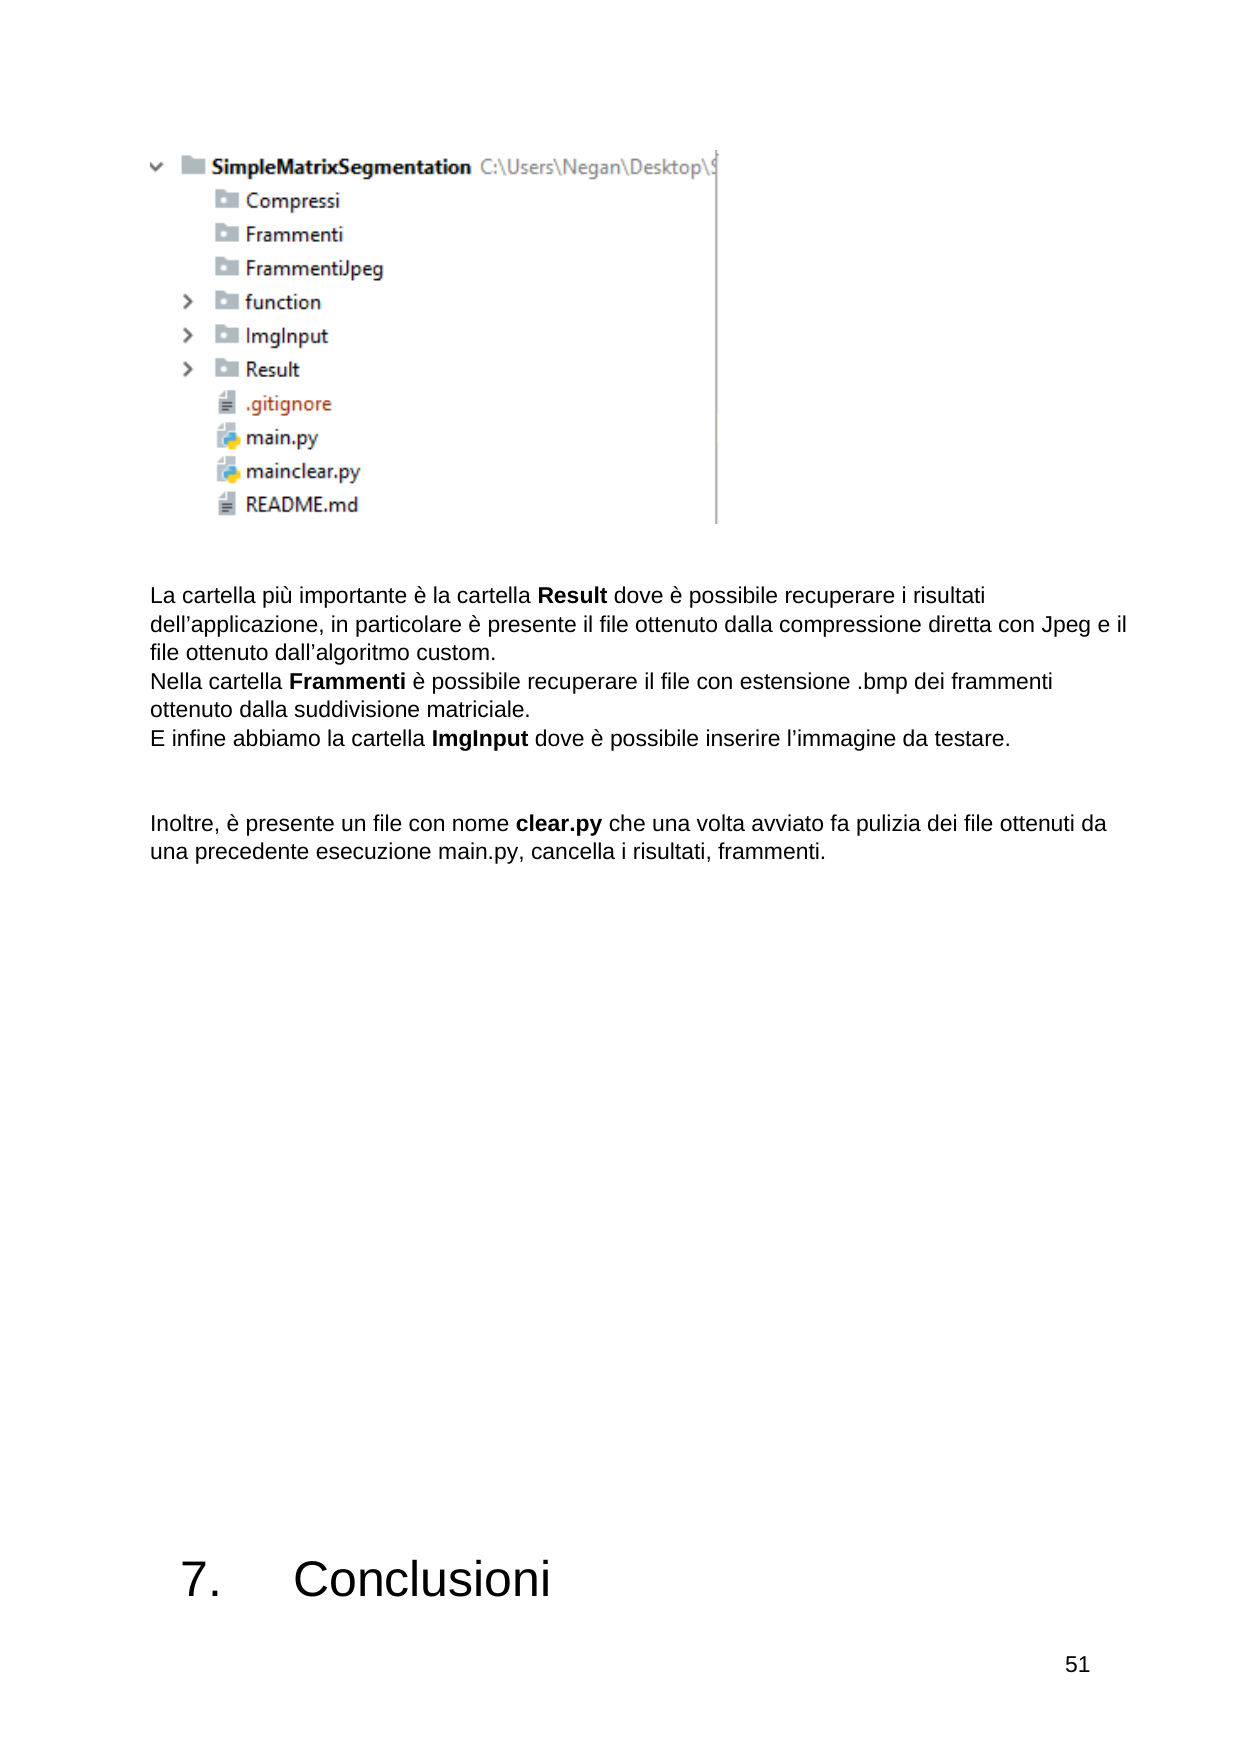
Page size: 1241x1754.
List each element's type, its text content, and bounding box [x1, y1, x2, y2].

text Nella cartella Frammenti è possibile recuperare il file con estensione .bmp dei frammenti ottenuto dalla suddivisione matriciale. [150, 668, 1135, 722]
subtitle 7. Conclusioni [150, 1549, 1135, 1607]
text Inoltre, è presente un file con nome clear.py che una volta avviato fa pulizia dei file ottenuti da una precedente esecuzione main.py, cancella i risultati, frammenti. [150, 810, 1135, 865]
text E infine abbiamo la cartella ImgInput dove è possibile inserire l’immagine da testare. [150, 724, 1135, 751]
picture [150, 150, 719, 524]
text La cartella più importante è la cartella Result dove è possibile recuperare i risultati dell’applicazione, in particolare è presente il file ottenuto dalla compressione diretta con Jpeg e il file ottenuto dall’algoritmo custom. [150, 582, 1135, 666]
